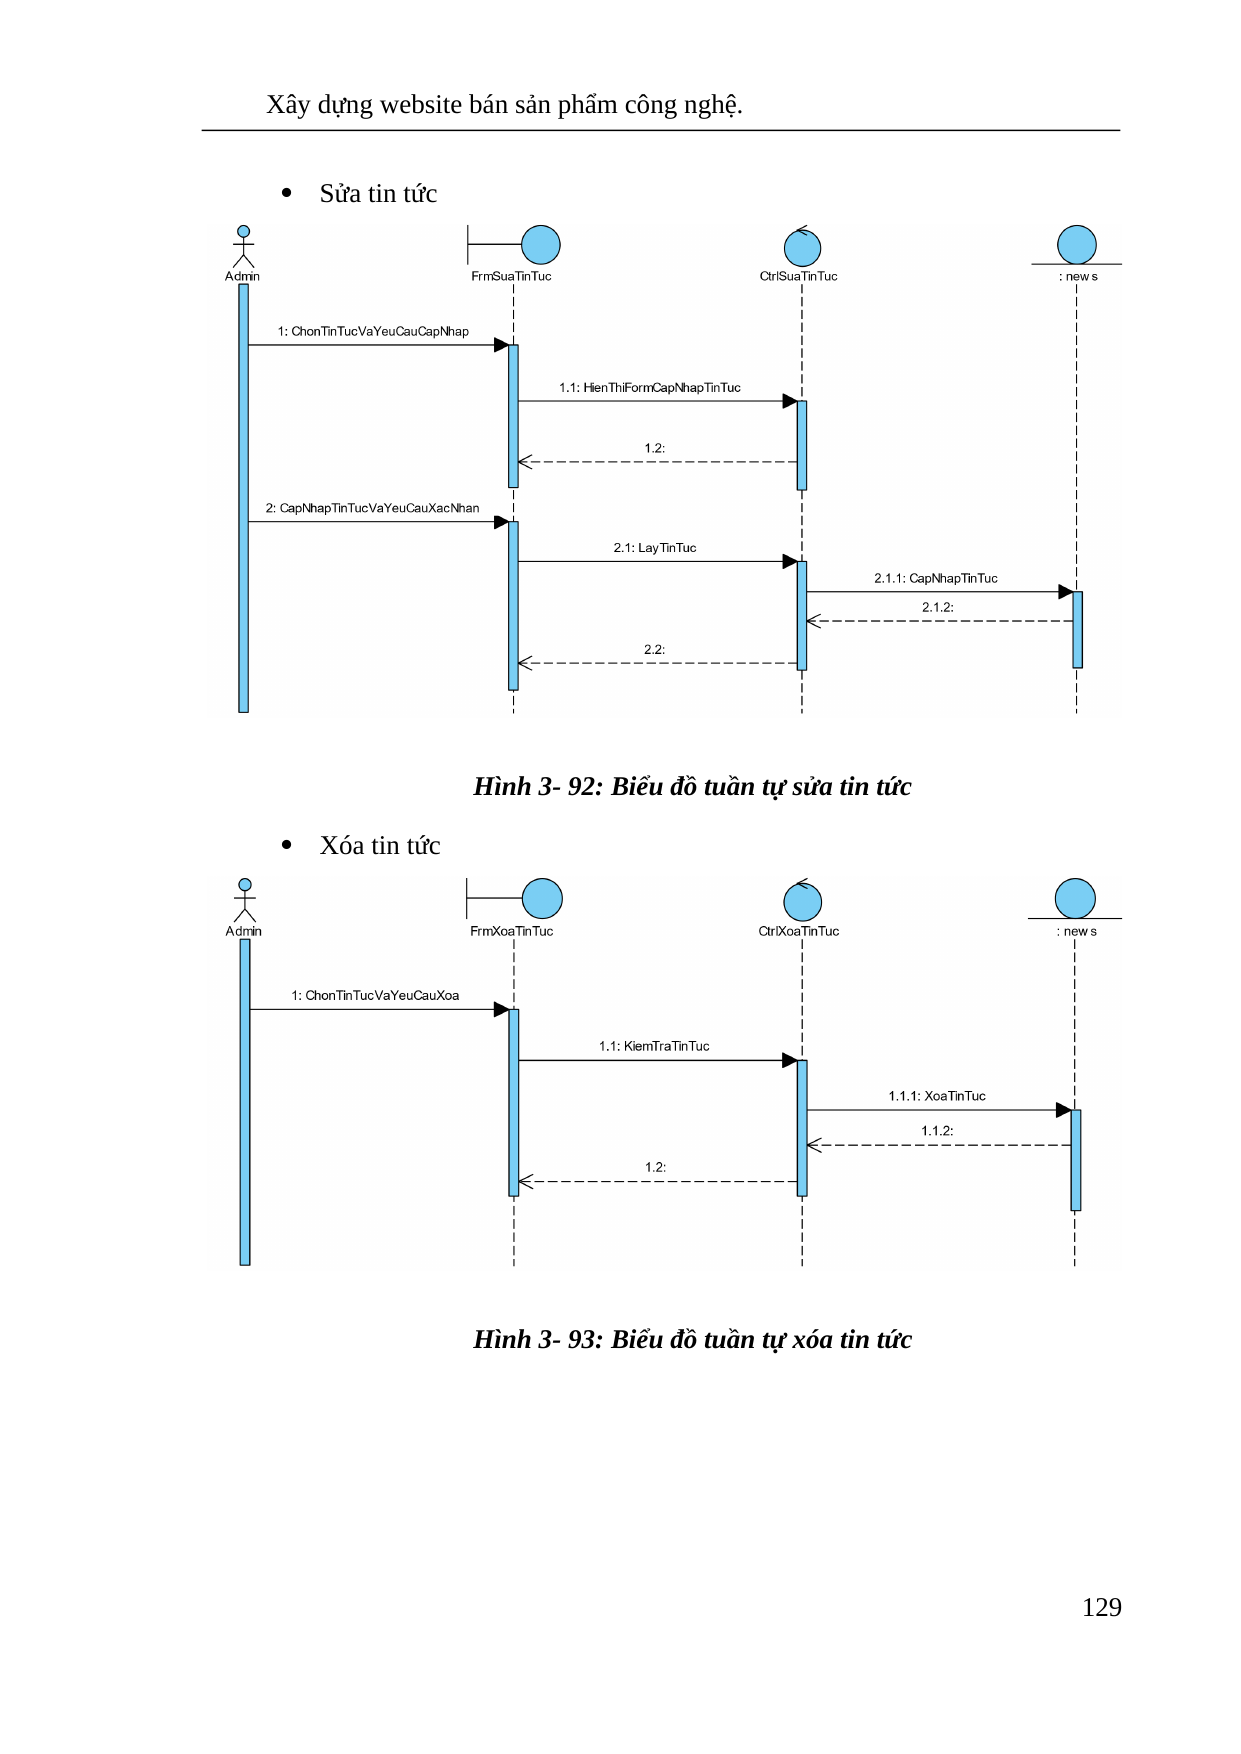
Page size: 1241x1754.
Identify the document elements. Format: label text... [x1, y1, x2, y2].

picture [206, 224, 1123, 718]
list Sửa tin tức [282, 177, 1122, 208]
picture [206, 876, 1123, 1271]
list Xóa tin tức [282, 829, 1122, 861]
